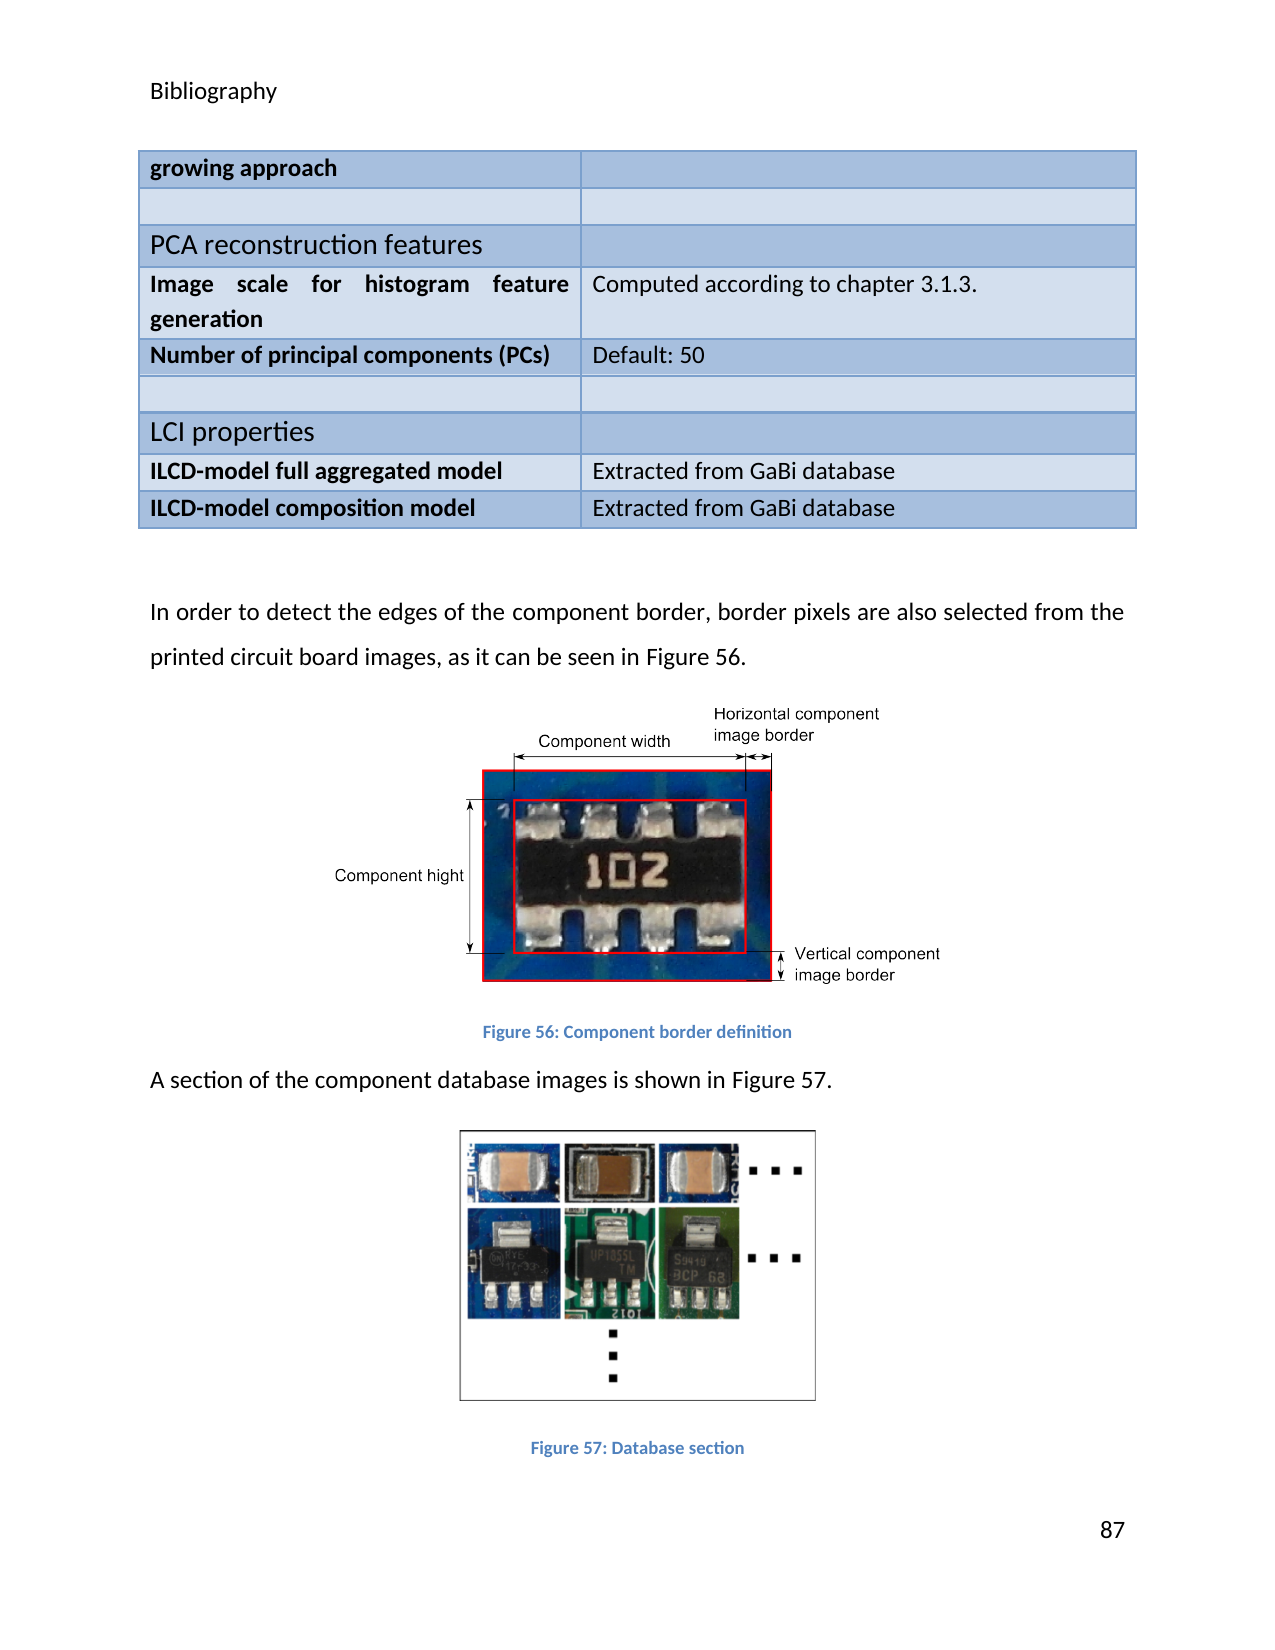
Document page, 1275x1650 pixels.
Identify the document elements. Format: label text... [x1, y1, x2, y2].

table_cell ILCD-model full aggregated model [140, 455, 580, 490]
table_cell [140, 189, 580, 224]
picture [459, 1130, 816, 1401]
text In order to detect the edges of the component border, border pixels are also selected from the printed circuit board images, as it can be seen in Figure 56. [150, 596, 1125, 672]
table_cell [582, 152, 1135, 187]
table_cell [582, 377, 1135, 411]
table_cell Extracted from GaBi database [582, 492, 1135, 527]
picture [335, 708, 940, 984]
table_cell Extracted from GaBi database [582, 455, 1135, 490]
table_cell [582, 414, 1135, 453]
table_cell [140, 268, 580, 338]
table_cell [582, 226, 1135, 266]
table_cell [582, 189, 1135, 224]
table_cell PCA reconstruction features [140, 226, 580, 266]
table_cell ILCD-model composition model [140, 492, 580, 527]
text A section of the component database images is shown in Figure 57. [150, 1064, 1125, 1094]
table_cell Computed according to chapter 3.1.3. [582, 268, 1135, 338]
table_cell LCI properties [140, 414, 580, 453]
table_cell Default: 50 [582, 340, 1135, 374]
table_cell [140, 377, 580, 411]
table_cell Number of principal components (PCs) [140, 340, 580, 374]
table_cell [140, 152, 580, 187]
